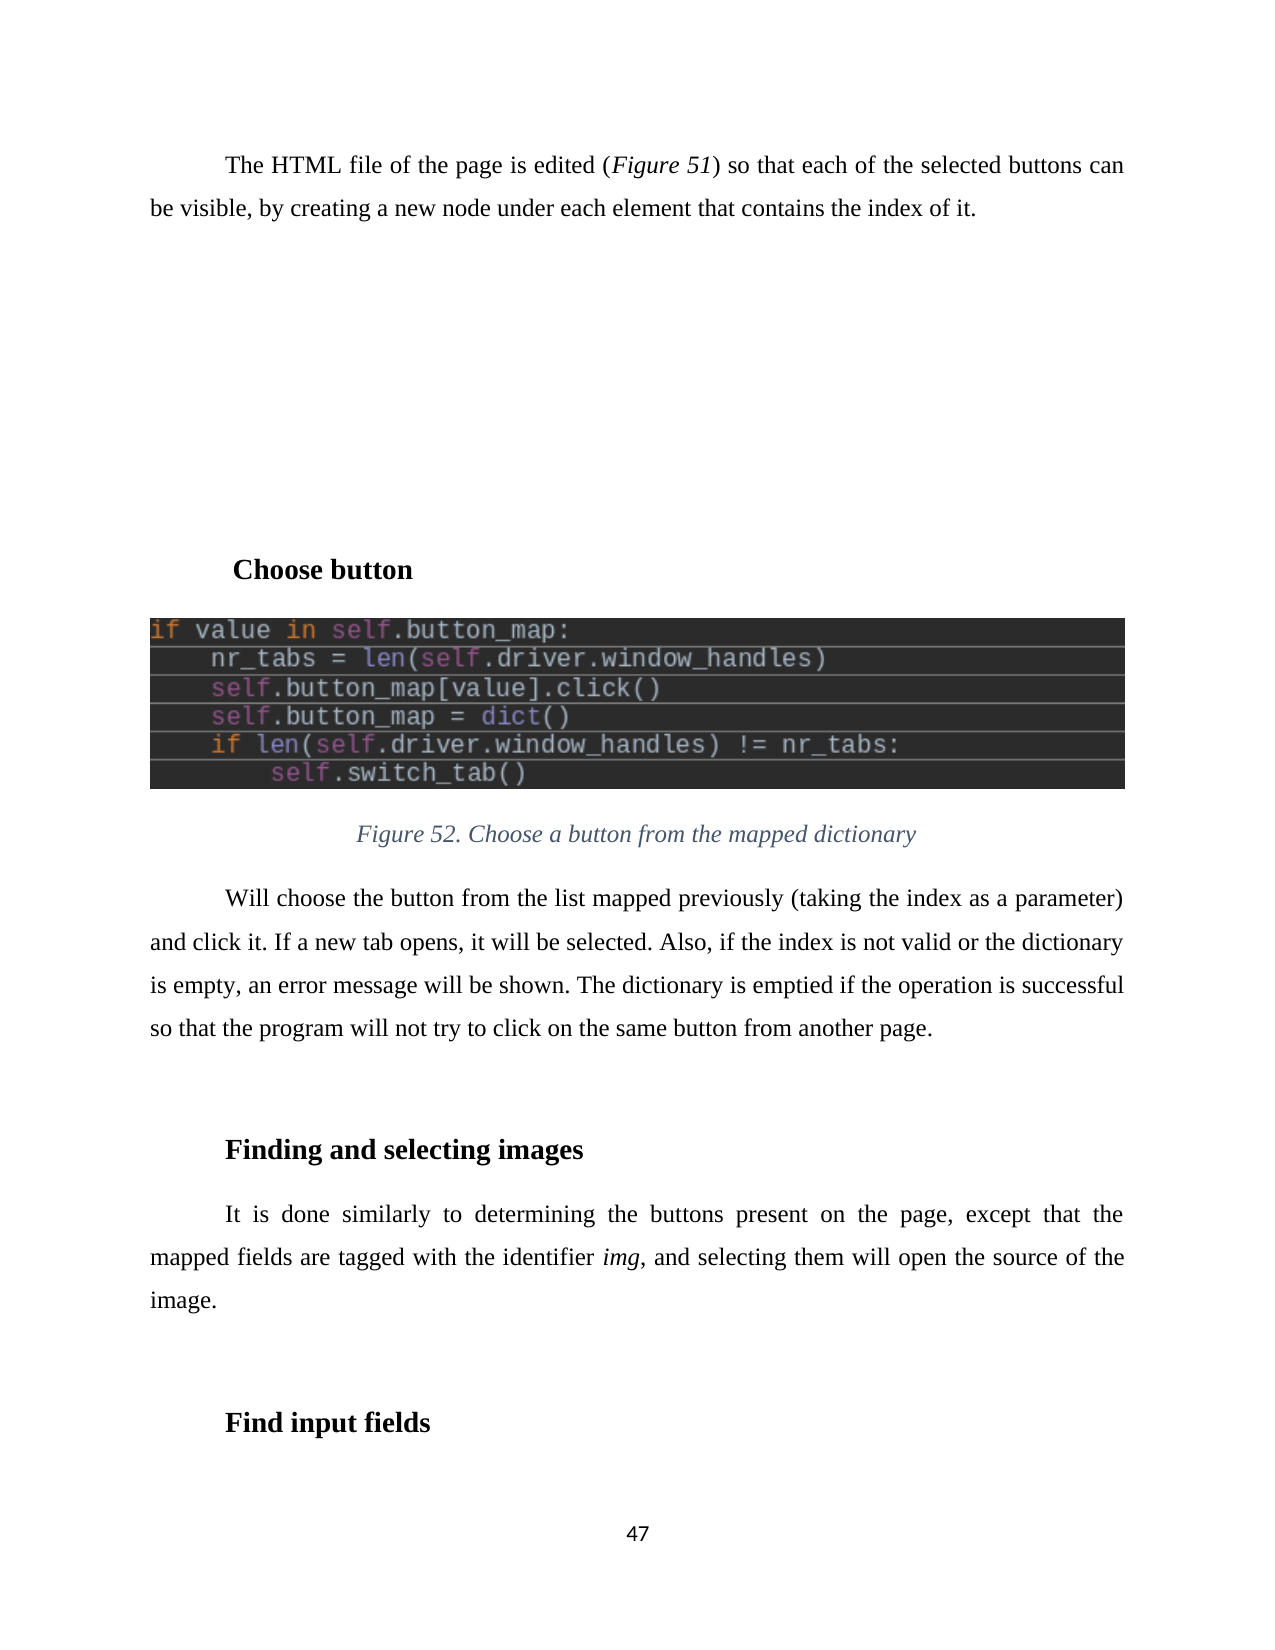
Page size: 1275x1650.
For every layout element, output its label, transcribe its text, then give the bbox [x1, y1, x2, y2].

text Will choose the button from the list mapped previously (taking the index as a parameter) and click it. If a new tab opens, it will be selected. Also, if the index is not valid or the dictionary is empty, an error message will be shown. The dictionary is emptied if the operation is successful so that the program will not try to click on the same button from another page. [150, 883, 1125, 1042]
text Choose button [187, 552, 1125, 585]
text Finding and selecting images [150, 1132, 1125, 1166]
text Figure 52. Choose a button from the mapped dictionary [150, 819, 1125, 848]
text The HTML file of the page is edited (Figure 51) so that each of the selected buttons can be visible, by creating a new node under each element that contains the index of it. [150, 150, 1125, 222]
text It is done similarly to determining the buttons present on the page, except that the mapped fields are tagged with the identifier img, and selecting them will open the source of the image. [150, 1199, 1125, 1314]
text Find input fields [187, 1405, 1125, 1439]
